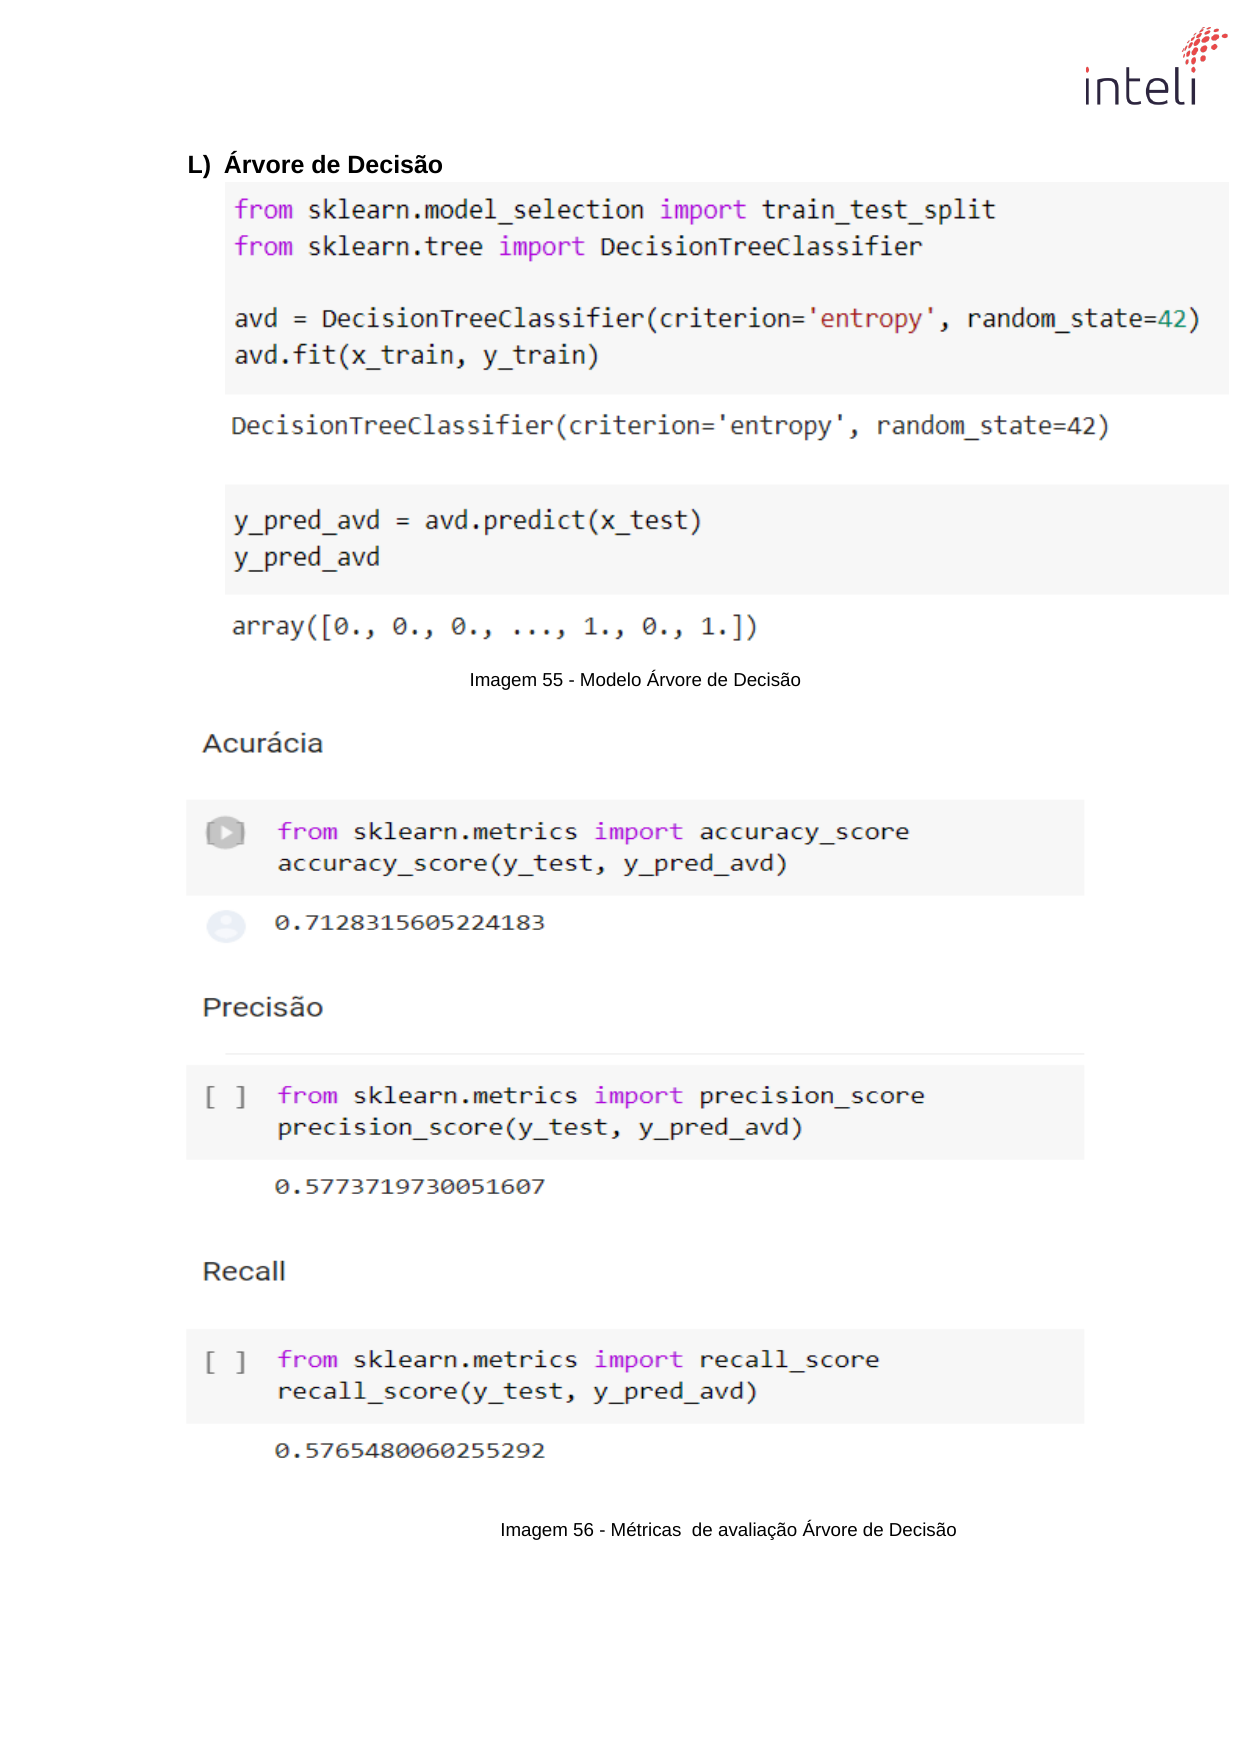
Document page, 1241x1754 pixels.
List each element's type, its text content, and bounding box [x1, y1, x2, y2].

subtitle Árvore de Decisão [187, 150, 1120, 179]
picture [225, 182, 1229, 650]
picture [1086, 27, 1228, 105]
text Imagem 55 - Modelo Árvore de Decisão [150, 669, 1120, 690]
picture [186, 708, 1085, 1500]
text Imagem 56 - Métricas de avaliação Árvore de Decisão [150, 1519, 1120, 1540]
